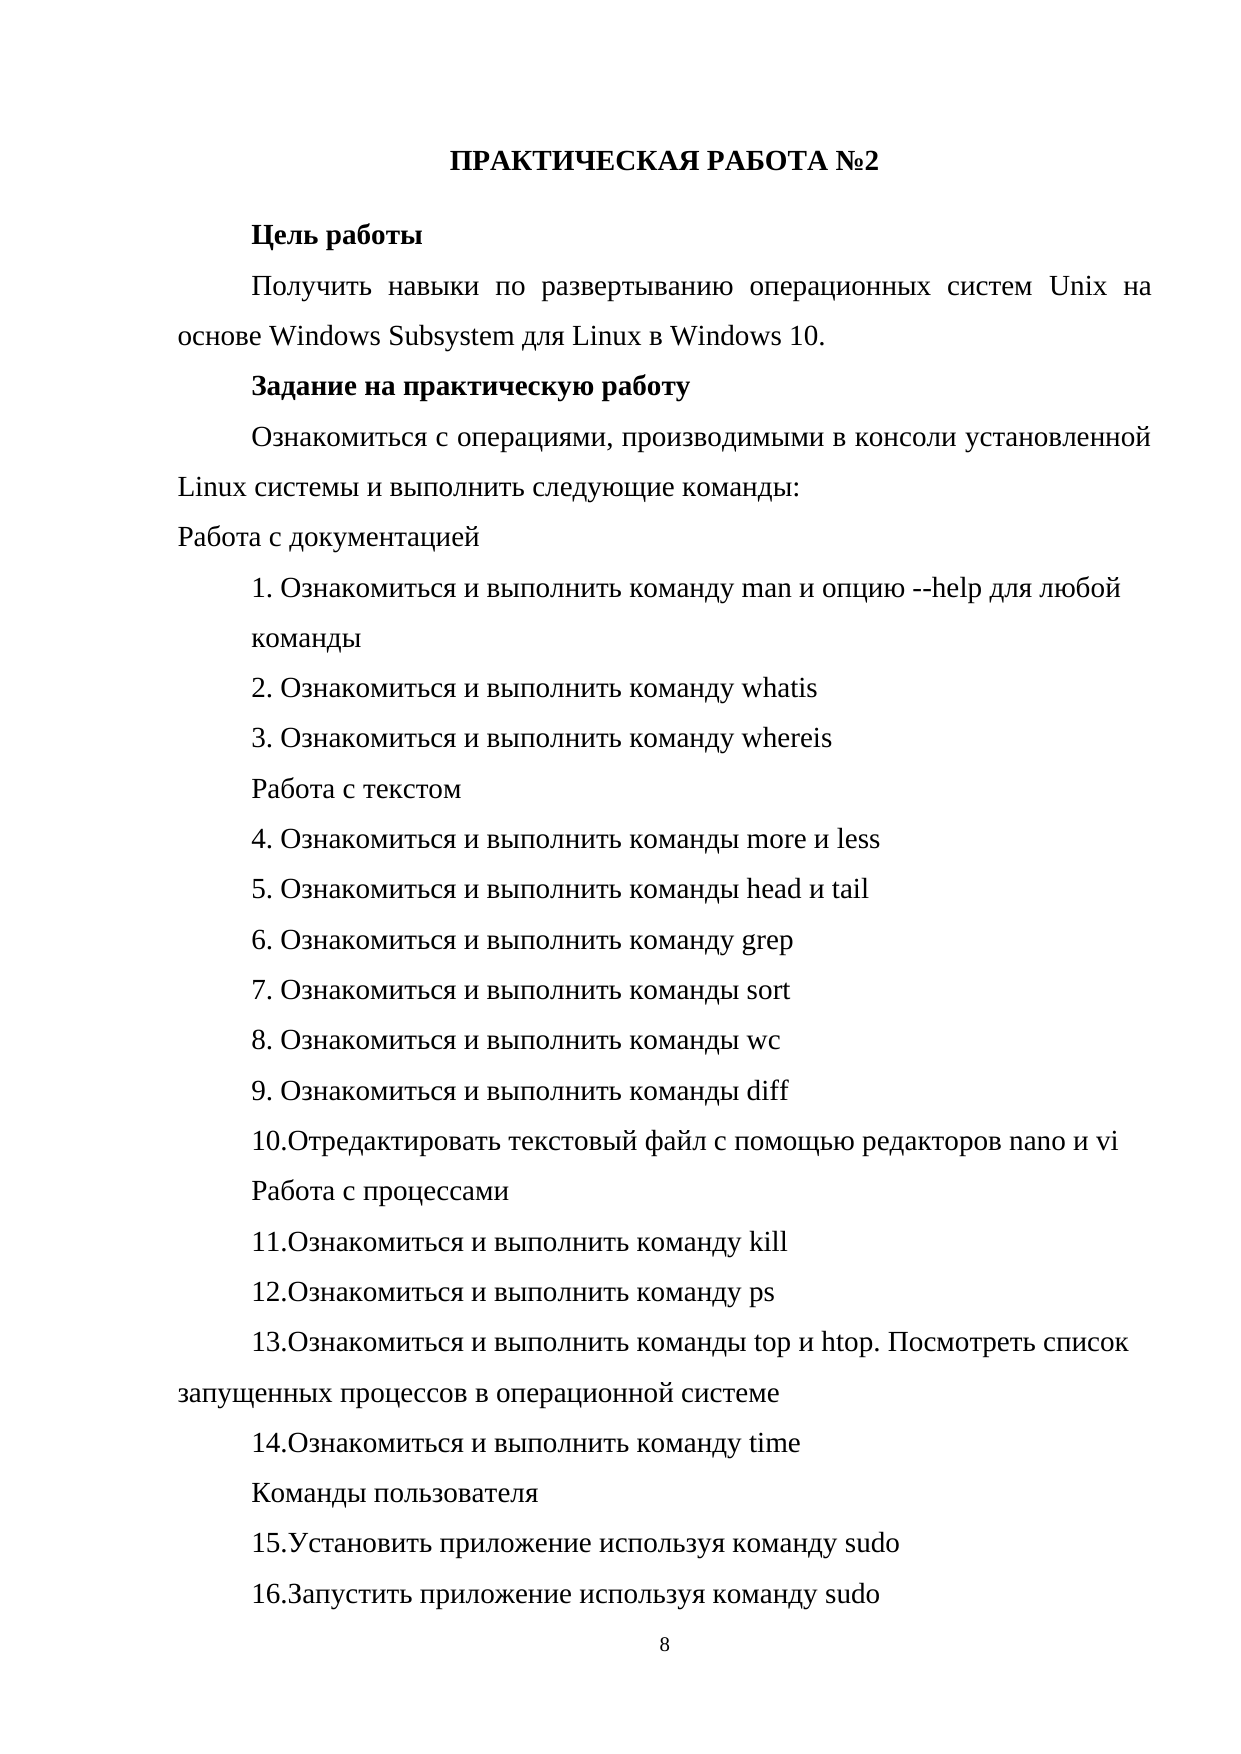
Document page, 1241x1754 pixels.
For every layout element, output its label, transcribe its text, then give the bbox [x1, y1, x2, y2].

list 2. Ознакомиться и выполнить команду whatis [177, 670, 1152, 704]
list 12.Ознакомиться и выполнить команду ps [177, 1274, 1152, 1308]
list 13.Ознакомиться и выполнить команды top и htop. Посмотреть список [177, 1324, 1152, 1358]
list 16.Запустить приложение используя команду sudo [177, 1576, 1152, 1609]
list 14.Ознакомиться и выполнить команду time [177, 1425, 1152, 1458]
list 10.Отредактировать текстовый файл с помощью редакторов nano и vi [177, 1123, 1152, 1157]
list Команды пользователя [177, 1475, 1152, 1509]
list Ознакомиться с операциями, производимыми в консоли установленной Linux системы и выполнить следующие команды: [177, 419, 1152, 503]
list 1. Ознакомиться и выполнить команду man и опцию --help для любой [177, 570, 1152, 603]
list 7. Ознакомиться и выполнить команды sort [177, 972, 1152, 1006]
list Работа с процессами [177, 1173, 1152, 1207]
list 5. Ознакомиться и выполнить команды head и tail [177, 872, 1152, 905]
list 6. Ознакомиться и выполнить команду grep [177, 922, 1152, 955]
text запущенных процессов в операционной системе [177, 1375, 1152, 1408]
list 4. Ознакомиться и выполнить команды more и less [177, 821, 1152, 855]
list 15.Установить приложение используя команду sudo [177, 1526, 1152, 1559]
text Задание на практическую работу [251, 368, 1152, 402]
subtitle ПРАКТИЧЕСКАЯ РАБОТА №2 [177, 143, 1152, 177]
text Цель работы [251, 217, 1152, 251]
list 3. Ознакомиться и выполнить команду whereis [177, 721, 1152, 754]
list 11.Ознакомиться и выполнить команду kill [177, 1224, 1152, 1257]
list Работа с документацией [177, 519, 1152, 553]
list Получить навыки по развертыванию операционных систем Unix на основе Windows Subsystem для Linux в Windows 10. [177, 268, 1152, 352]
list Работа с текстом [177, 771, 1152, 804]
list 8. Ознакомиться и выполнить команды wc [177, 1022, 1152, 1056]
list команды [177, 620, 1152, 653]
list 9. Ознакомиться и выполнить команды diff [177, 1073, 1152, 1106]
